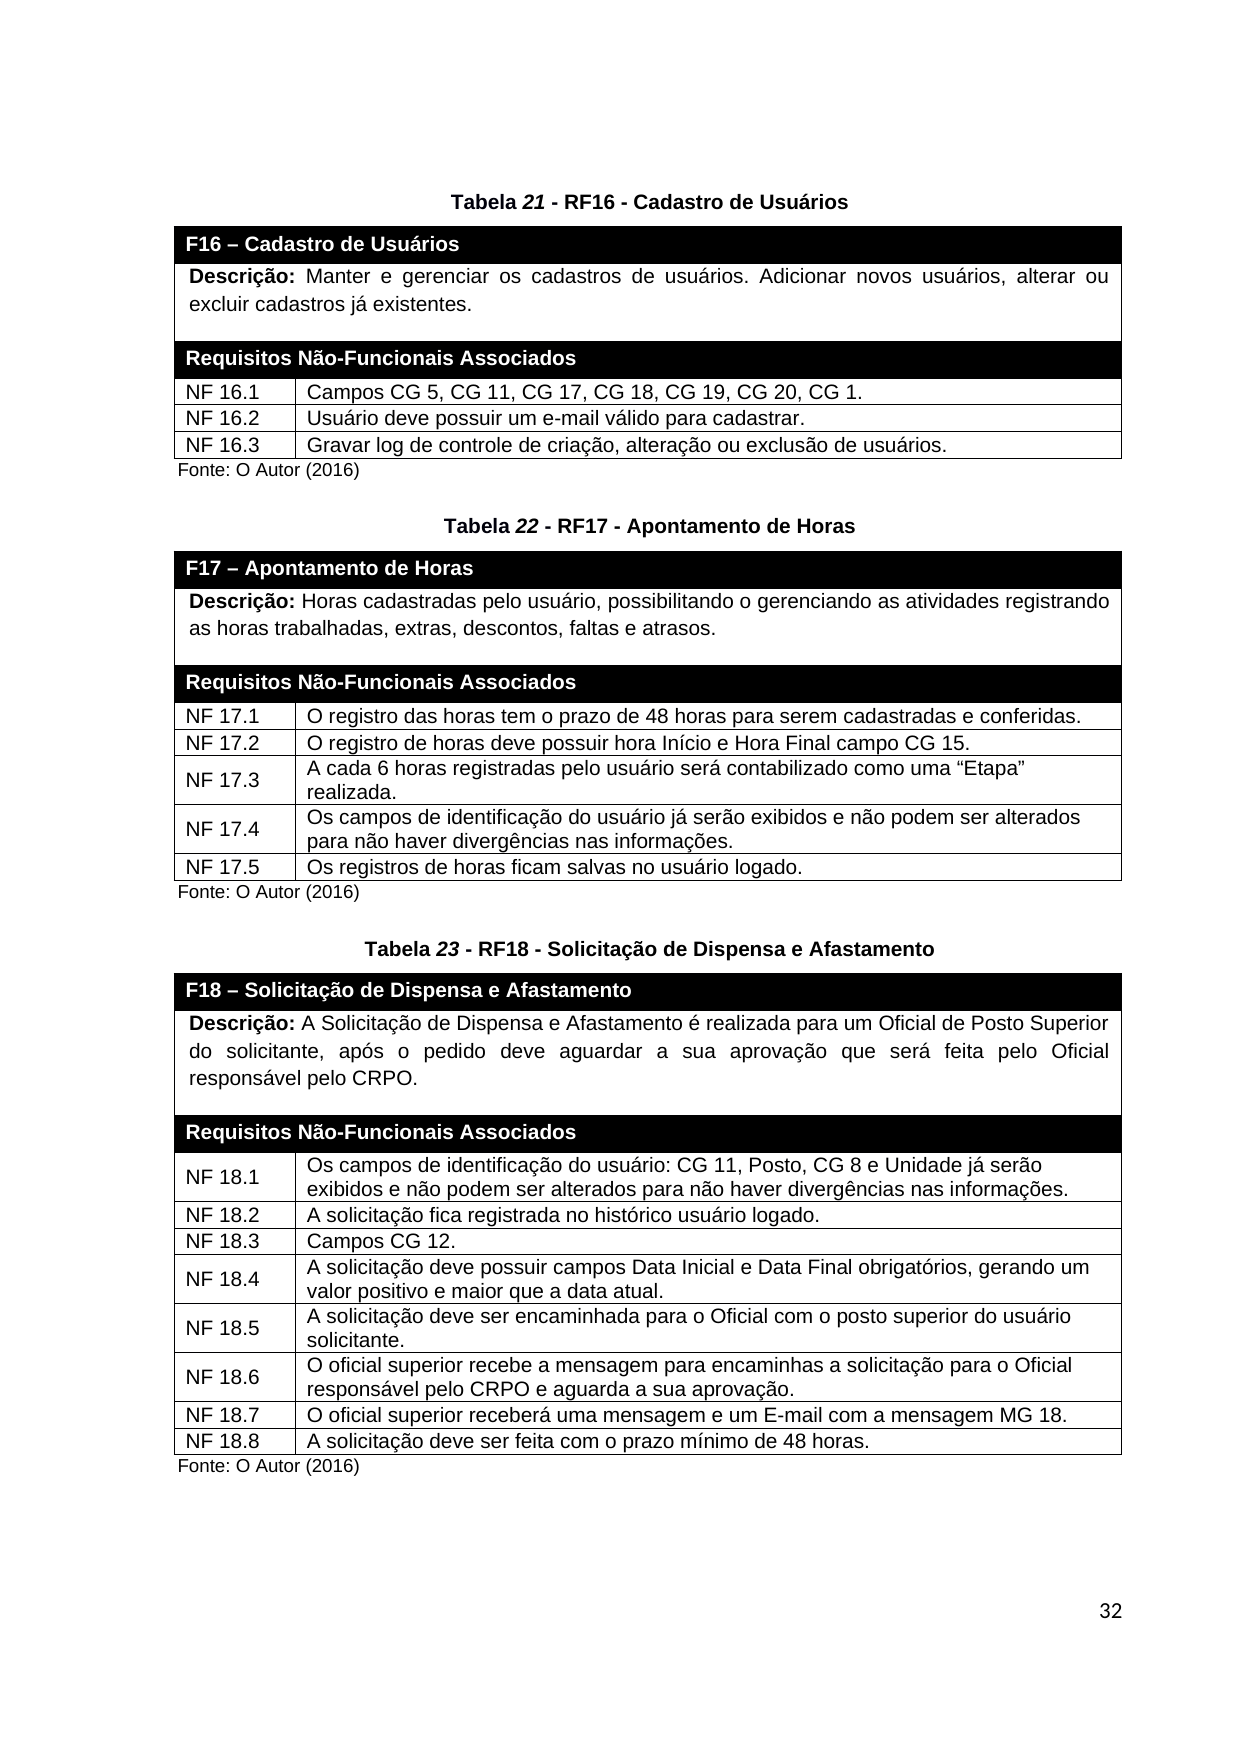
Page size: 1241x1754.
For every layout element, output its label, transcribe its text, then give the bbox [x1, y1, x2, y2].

table_cell Usuário deve possuir um e-mail válido para cadastrar. [296, 405, 1121, 431]
table_cell Os campos de identificação do usuário: CG 11, Posto, CG 8 e Unidade já serão exibidos e não podem ser alterados para não haver divergências nas informações. [296, 1153, 1121, 1201]
table_cell Requisitos Não-Funcionais Associados [175, 342, 1121, 378]
table_header F17 – Apontamento de Horas [175, 552, 1121, 588]
table_cell A solicitação fica registrada no histórico usuário logado. [296, 1202, 1121, 1227]
text Fonte: O Autor (2016) [177, 881, 1157, 902]
table_cell Requisitos Não-Funcionais Associados [175, 1116, 1121, 1152]
table_header F16 – Cadastro de Usuários [175, 227, 1121, 263]
table_cell NF 16.3 [175, 432, 295, 457]
table_cell O oficial superior receberá uma mensagem e um E-mail com a mensagem MG 18. [296, 1402, 1121, 1427]
table_cell NF 17.5 [175, 854, 295, 880]
table_cell NF 17.1 [175, 703, 295, 729]
table_cell A cada 6 horas registradas pelo usuário será contabilizado como uma “Etapa” realizada. [296, 756, 1121, 804]
table_cell Os registros de horas ficam salvas no usuário logado. [296, 854, 1121, 880]
table_cell Gravar log de controle de criação, alteração ou exclusão de usuários. [296, 432, 1121, 457]
table_cell NF 17.3 [175, 756, 295, 804]
table_cell A solicitação deve possuir campos Data Inicial e Data Final obrigatórios, gerando um valor positivo e maior que a data atual. [296, 1255, 1121, 1303]
text Tabela 23 - RF18 - Solicitação de Dispensa e Afastamento [177, 936, 1122, 960]
table_cell NF 18.2 [175, 1202, 295, 1227]
table_cell O registro de horas deve possuir hora Início e Hora Final campo CG 15. [296, 730, 1121, 755]
table_cell A solicitação deve ser feita com o prazo mínimo de 48 horas. [296, 1429, 1121, 1454]
table_cell NF 18.6 [175, 1353, 295, 1401]
text Fonte: O Autor (2016) [177, 458, 1157, 480]
table_cell Campos CG 12. [296, 1229, 1121, 1254]
table_cell Os campos de identificação do usuário já serão exibidos e não podem ser alterados para não haver divergências nas informações. [296, 805, 1121, 853]
table_cell Requisitos Não-Funcionais Associados [175, 666, 1121, 702]
table_cell Campos CG 5, CG 11, CG 17, CG 18, CG 19, CG 20, CG 1. [296, 379, 1121, 404]
table_cell NF 18.8 [175, 1429, 295, 1454]
table_cell NF 18.7 [175, 1402, 295, 1427]
table_cell NF 17.2 [175, 730, 295, 755]
table_cell NF 18.1 [175, 1153, 295, 1201]
table_cell Descrição: Manter e gerenciar os cadastros de usuários. Adicionar novos usuários, alterar ou excluir cadastros já existentes. [175, 264, 1121, 341]
table_cell NF 18.4 [175, 1255, 295, 1303]
table_cell NF 17.4 [175, 805, 295, 853]
table_cell NF 18.3 [175, 1229, 295, 1254]
text Fonte: O Autor (2016) [177, 1455, 1157, 1477]
table_cell O registro das horas tem o prazo de 48 horas para serem cadastradas e conferidas. [296, 703, 1121, 729]
table_header F18 – Solicitação de Dispensa e Afastamento [175, 974, 1121, 1010]
table_cell Descrição: A Solicitação de Dispensa e Afastamento é realizada para um Oficial de Posto Superior do solicitante, após o pedido deve aguardar a sua aprovação que será feita pelo Oficial responsável pelo CRPO. [175, 1011, 1121, 1115]
table_cell NF 16.1 [175, 379, 295, 404]
table_cell A solicitação deve ser encaminhada para o Oficial com o posto superior do usuário solicitante. [296, 1304, 1121, 1352]
table_cell O oficial superior recebe a mensagem para encaminhas a solicitação para o Oficial responsável pelo CRPO e aguarda a sua aprovação. [296, 1353, 1121, 1401]
table_cell Descrição: Horas cadastradas pelo usuário, possibilitando o gerenciando as atividades registrando as horas trabalhadas, extras, descontos, faltas e atrasos. [175, 589, 1121, 665]
table_cell NF 16.2 [175, 405, 295, 431]
table_cell NF 18.5 [175, 1304, 295, 1352]
text Tabela 22 - RF17 - Apontamento de Horas [177, 514, 1122, 538]
text Tabela 21 - RF16 - Cadastro de Usuários [177, 190, 1122, 214]
